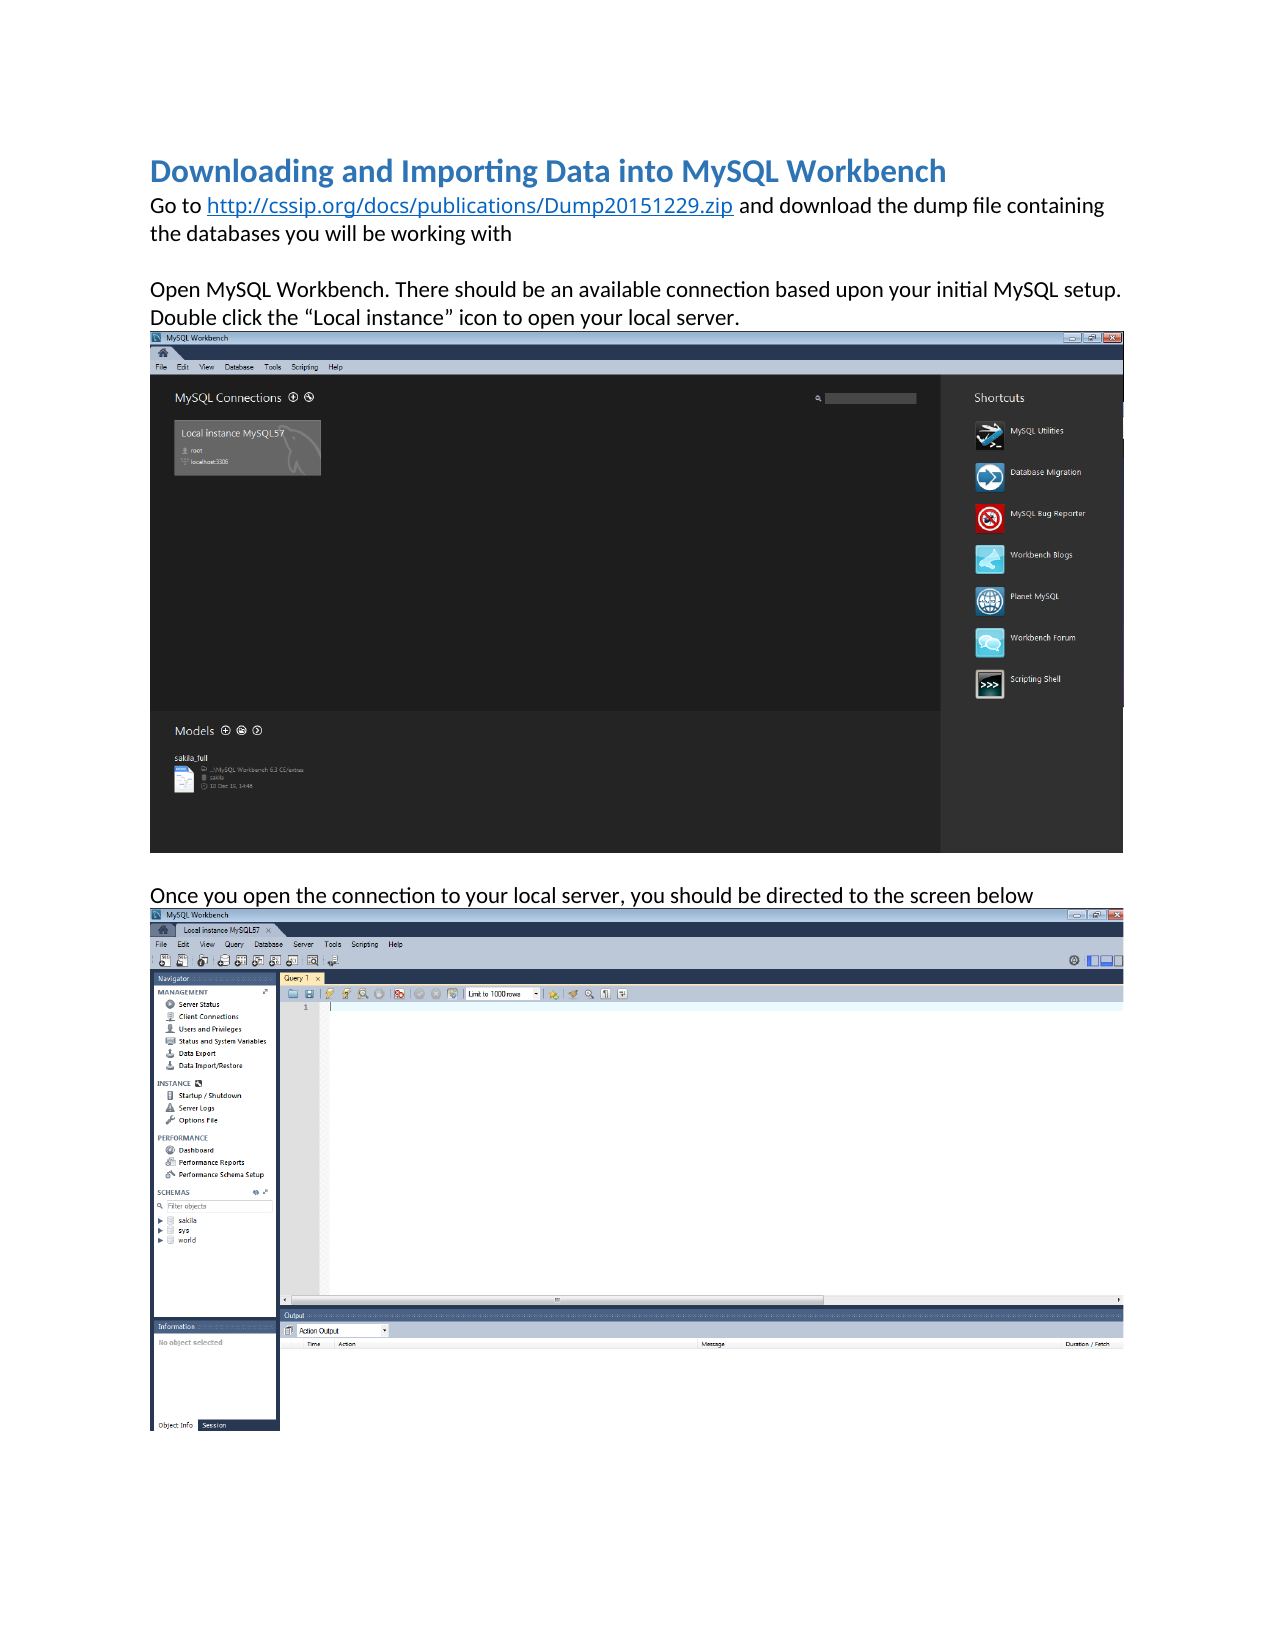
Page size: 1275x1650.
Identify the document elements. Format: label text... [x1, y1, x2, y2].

picture [150, 331, 1124, 853]
text Open MySQL Workbench. There should be an available connection based upon your initial MySQL setup. Double click the “Local instance” icon to open your local server. [150, 275, 1125, 331]
picture [150, 908, 1124, 1431]
subtitle Downloading and Importing Data into MySQL Workbench [150, 150, 1125, 191]
text Once you open the connection to your local server, you should be directed to the screen below [150, 881, 1125, 909]
text Go to http://cssip.org/docs/publications/Dump20151229.zip and download the dump file containing the databases you will be working with [150, 191, 1125, 247]
